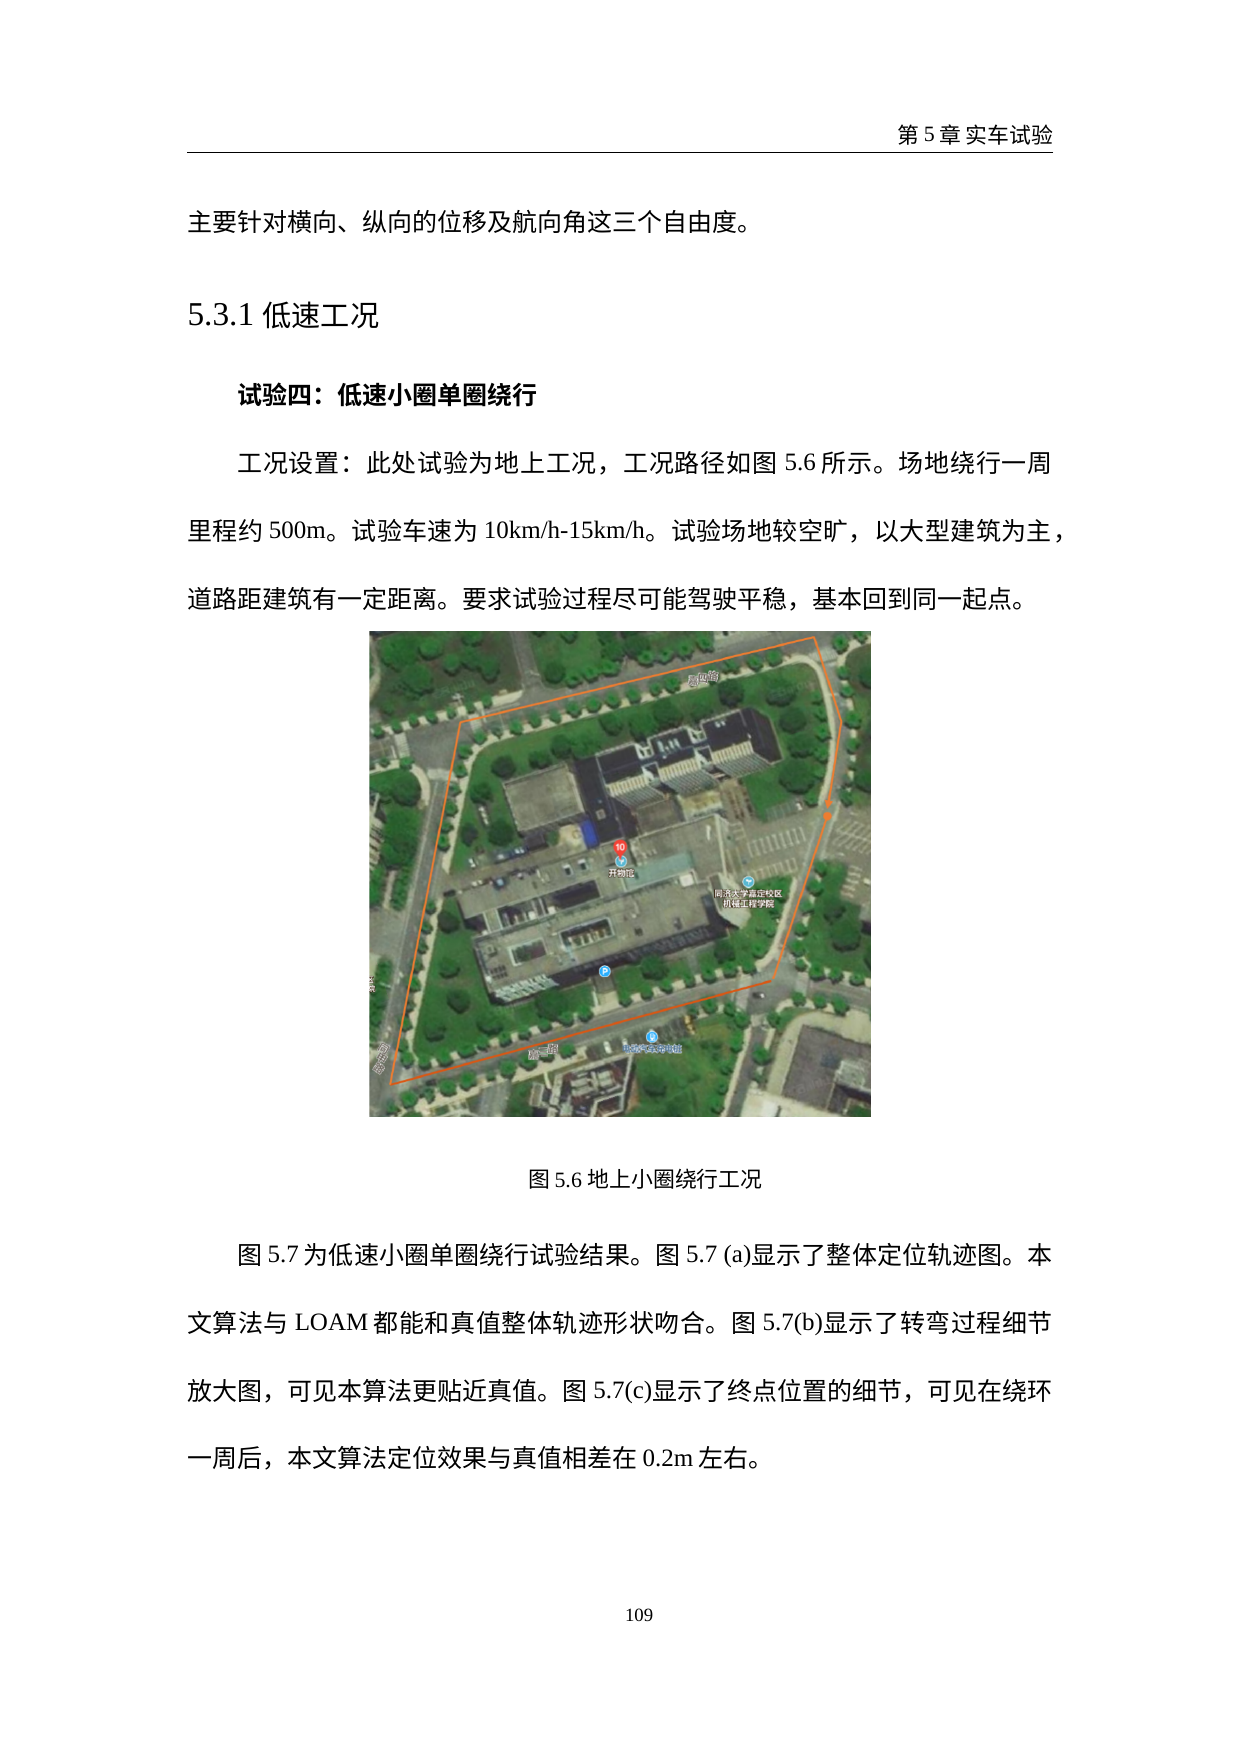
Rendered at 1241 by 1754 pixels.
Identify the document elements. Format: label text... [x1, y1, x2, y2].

text 图5.7为低速小圈单圈绕行试验结果。图5.7 (a)显示了整体定位轨迹图。本文算法与LOAM都能和真值整体轨迹形状吻合。图5.7(b)显示了转弯过程细节放大图，可见本算法更贴近真值。图5.7(c)显示了终点位置的细节，可见在绕环一周后，本文算法定位效果与真值相差在0.2m左右。 [187, 1219, 1053, 1491]
text 试验四：低速小圈单圈绕行 [187, 360, 1053, 428]
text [187, 186, 1053, 254]
picture [369, 631, 871, 1117]
text 5.3.1 低速工况 [187, 279, 1053, 347]
text 工况设置：此处试验为地上工况，工况路径如图5.6所示。场地绕行一周里程约500m。试验车速为10km/h-15km/h。试验场地较空旷，以大型建筑为主，道路距建筑有一定距离。要求试验过程尽可能驾驶平稳，基本回到同一起点。 [187, 428, 1053, 631]
text 图5.6 地上小圈绕行工况 [187, 1160, 1053, 1194]
